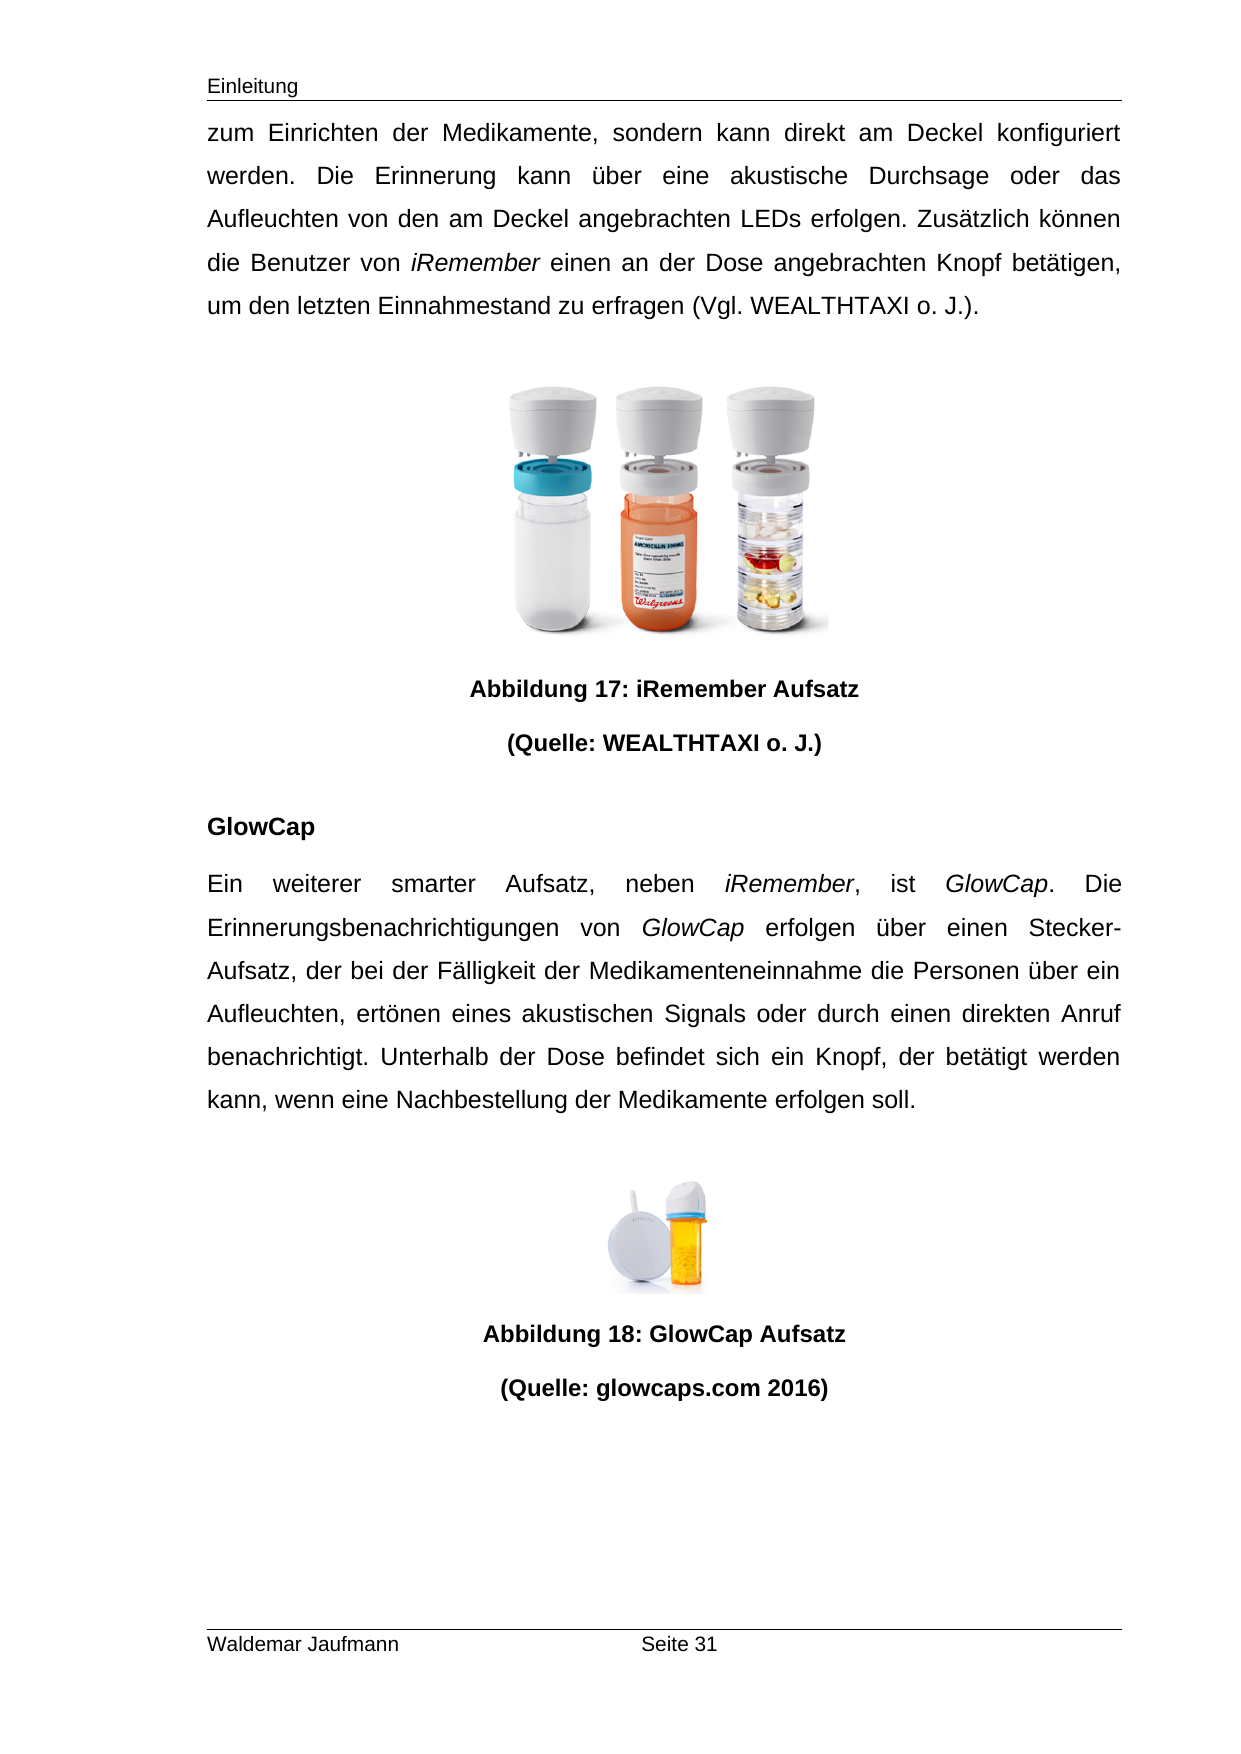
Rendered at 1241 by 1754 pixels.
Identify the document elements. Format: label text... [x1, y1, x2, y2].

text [207, 118, 1122, 319]
picture [600, 1171, 729, 1294]
text Ein weiterer smarter Aufsatz, neben iRemember, ist GlowCap. Die Erinnerungsbenachrichtigungen von GlowCap erfolgen über einen Stecker-Aufsatz, der bei der Fälligkeit der Medikamenteneinnahme die Personen über ein Aufleuchten, ertönen eines akustischen Signals oder durch einen direkten Anruf benachrichtigt. Unterhalb der Dose befindet sich ein Knopf, der betätigt werden kann, wenn eine Nachbestellung der Medikamente erfolgen soll. [207, 869, 1122, 1114]
text (Quelle: WEALTHTAXI o. J.) [207, 729, 1122, 757]
text Abbildung 17: iRemember Aufsatz [207, 675, 1122, 703]
text Abbildung 18: GlowCap Aufsatz [207, 1320, 1122, 1348]
text GlowCap [207, 812, 1122, 841]
picture [483, 376, 846, 649]
text (Quelle: glowcaps.com 2016) [207, 1374, 1122, 1401]
